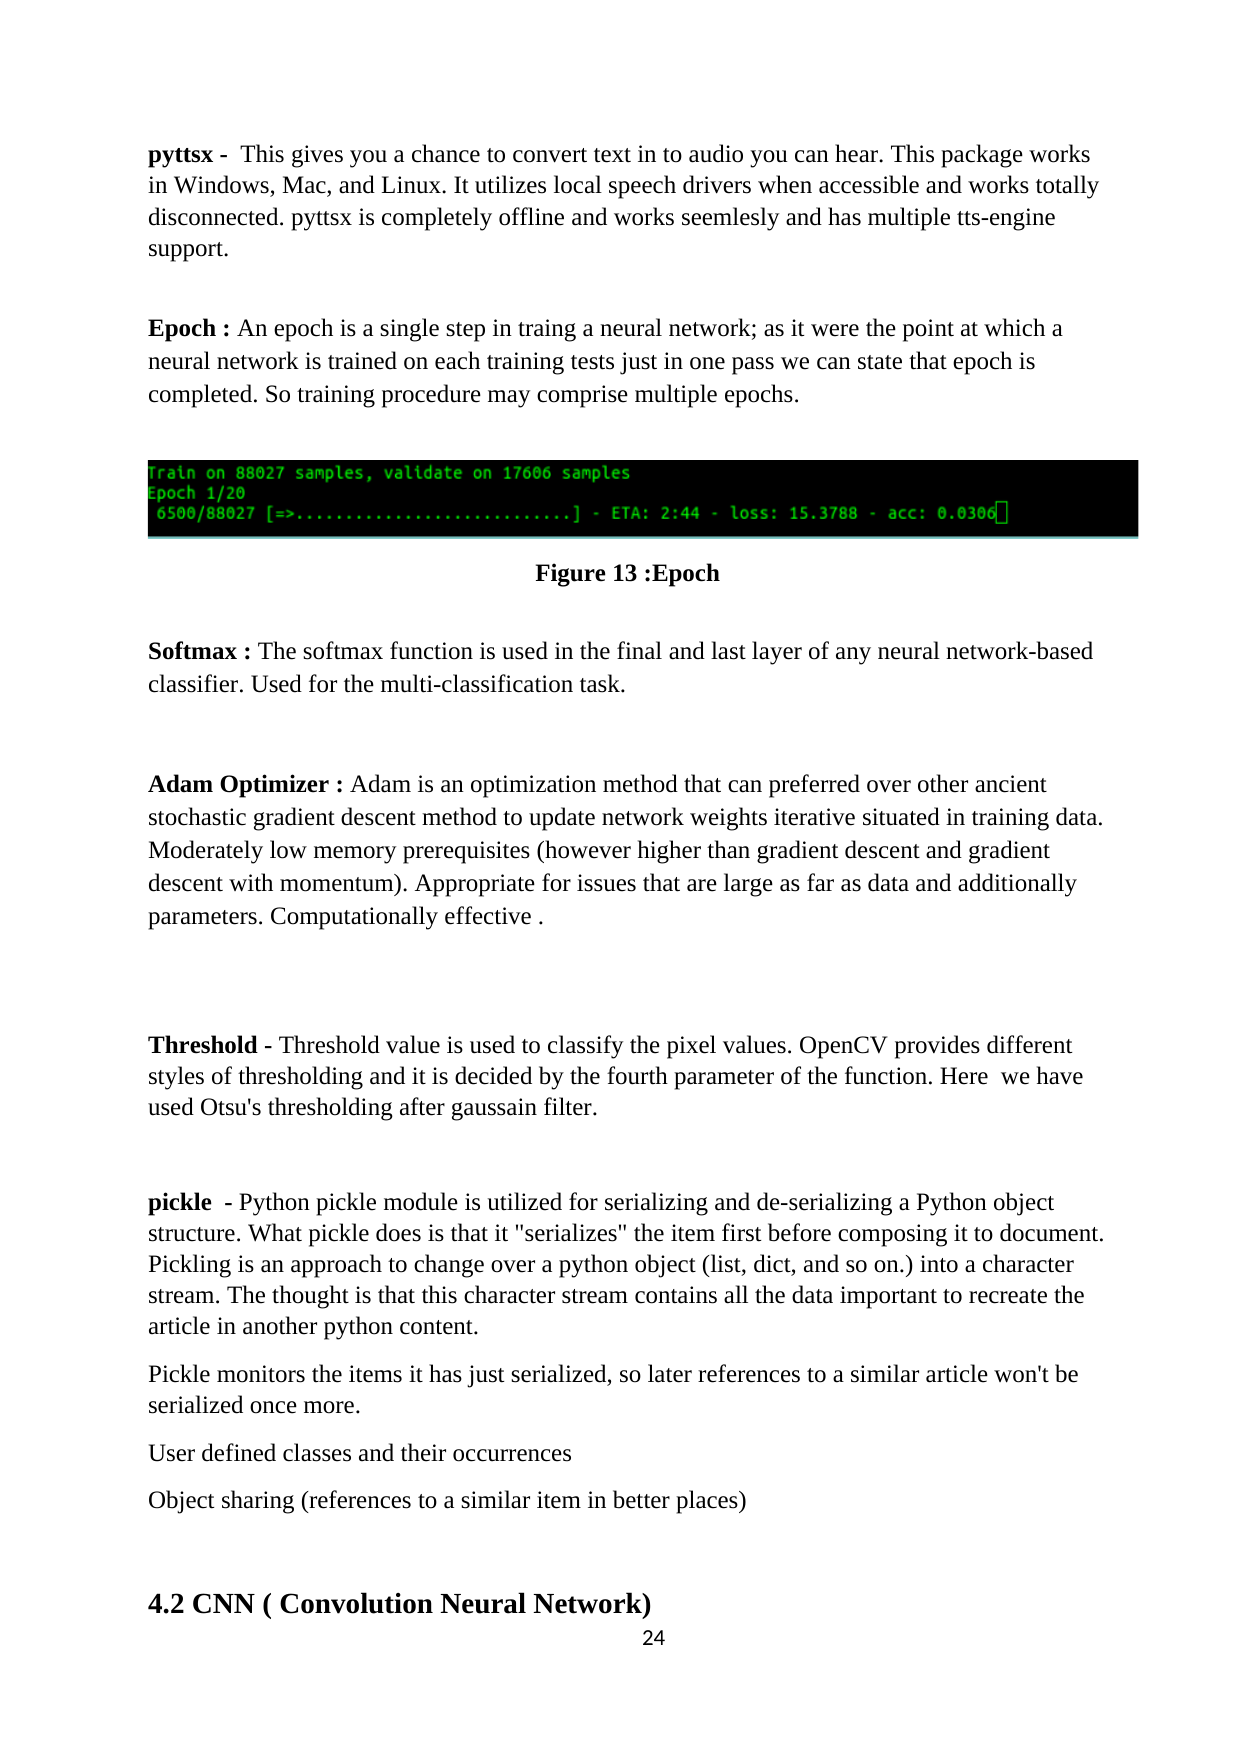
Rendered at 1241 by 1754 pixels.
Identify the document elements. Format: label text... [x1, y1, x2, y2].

text User defined classes and their occurrences [148, 1438, 1107, 1467]
text pickle - Python pickle module is utilized for serializing and de-serializing a Python object structure. What pickle does is that it "serializes" the item first before composing it to document. Pickling is an approach to change over a python object (list, dict, and so on.) into a character stream. The thought is that this character stream contains all the data important to recreate the article in another python content. [148, 1187, 1107, 1340]
text pyttsx - This gives you a chance to convert text in to audio you can hear. This package works in Windows, Mac, and Linux. It utilizes local speech drivers when accessible and works totally disconnected. pyttsx is completely offline and works seemlesly and has multiple tts-engine support. [148, 139, 1107, 261]
text Threshold - Threshold value is used to classify the pixel values. OpenCV provides different styles of thresholding and it is decided by the fourth parameter of the function. Here we have used Otsu's thresholding after gaussain filter. [148, 1030, 1107, 1121]
text Figure 13 :Epoch [148, 558, 1107, 587]
text Pickle monitors the items it has just serialized, so later references to a similar article won't be serialized once more. [148, 1359, 1107, 1419]
picture [147, 460, 1139, 539]
text 4.2 CNN ( Convolution Neural Network) [148, 1586, 1107, 1620]
text Epoch : An epoch is a single step in traing a neural network; as it were the point at which a neural network is trained on each training tests just in one pass we can state that epoch is completed. So training procedure may comprise multiple epochs. [148, 313, 1107, 408]
text Softmax : The softmax function is used in the final and last layer of any neural network-based classifier. Used for the multi-classification task. [148, 636, 1107, 698]
text Adam Optimizer : Adam is an optimization method that can preferred over other ancient stochastic gradient descent method to update network weights iterative situated in training data. Moderately low memory prerequisites (however higher than gradient descent and gradient descent with momentum). Appropriate for issues that are large as far as data and additionally parameters. Computationally effective . [148, 769, 1107, 930]
text Object sharing (references to a similar item in better places) [148, 1486, 1107, 1514]
